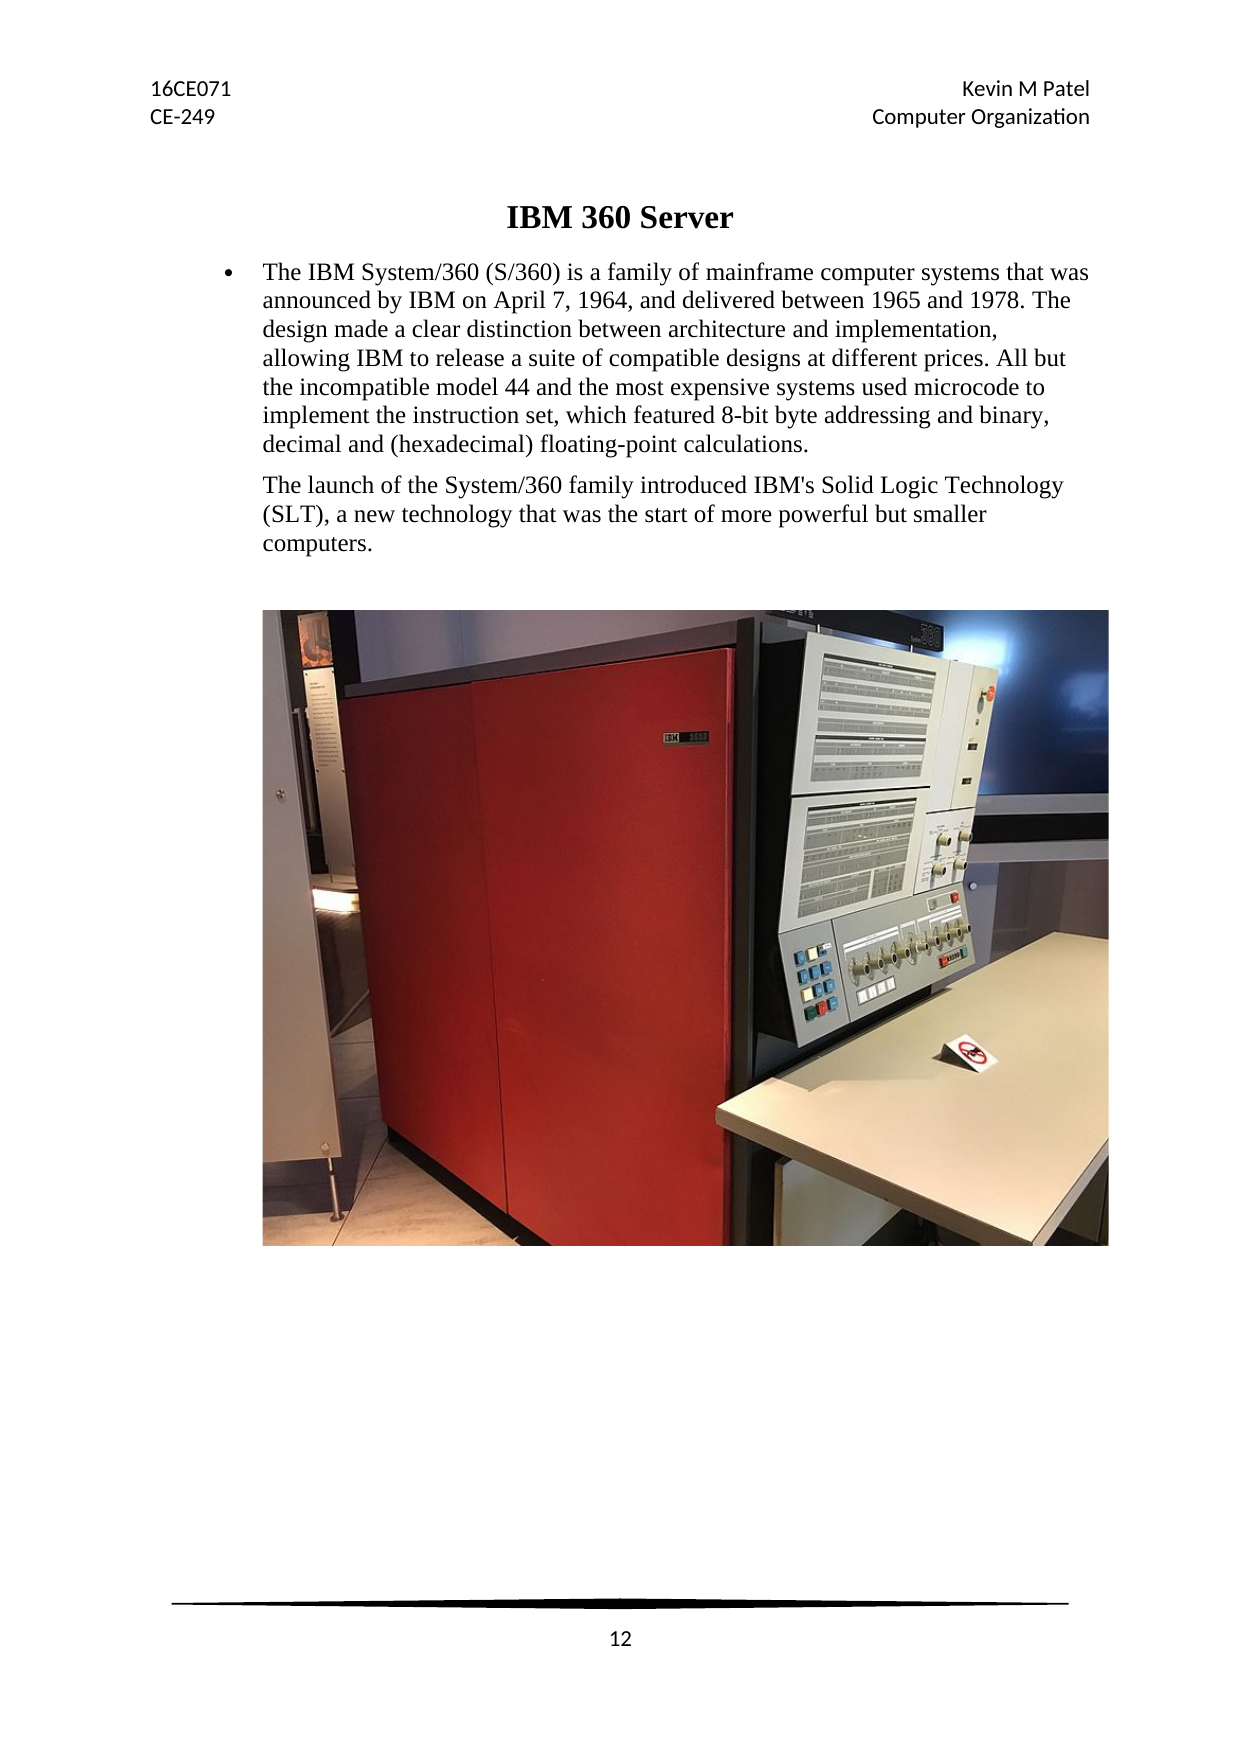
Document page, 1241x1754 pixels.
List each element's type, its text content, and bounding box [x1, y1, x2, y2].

text The launch of the System/360 family introduced IBM's Solid Logic Technology (SLT), a new technology that was the start of more powerful but smaller computers. [262, 471, 1090, 557]
picture [262, 610, 1109, 1246]
list The IBM System/360 (S/360) is a family of mainframe computer systems that was announced by IBM on April 7, 1964, and delivered between 1965 and 1978. The design made a clear distinction between architecture and implementation, allowing IBM to release a suite of compatible designs at different prices. All but the incompatible model 44 and the most expensive systems used microcode to implement the instruction set, which featured 8-bit byte addressing and binary, decimal and (hexadecimal) floating-point calculations. [225, 257, 1090, 458]
text IBM 360 Server [150, 198, 1090, 236]
